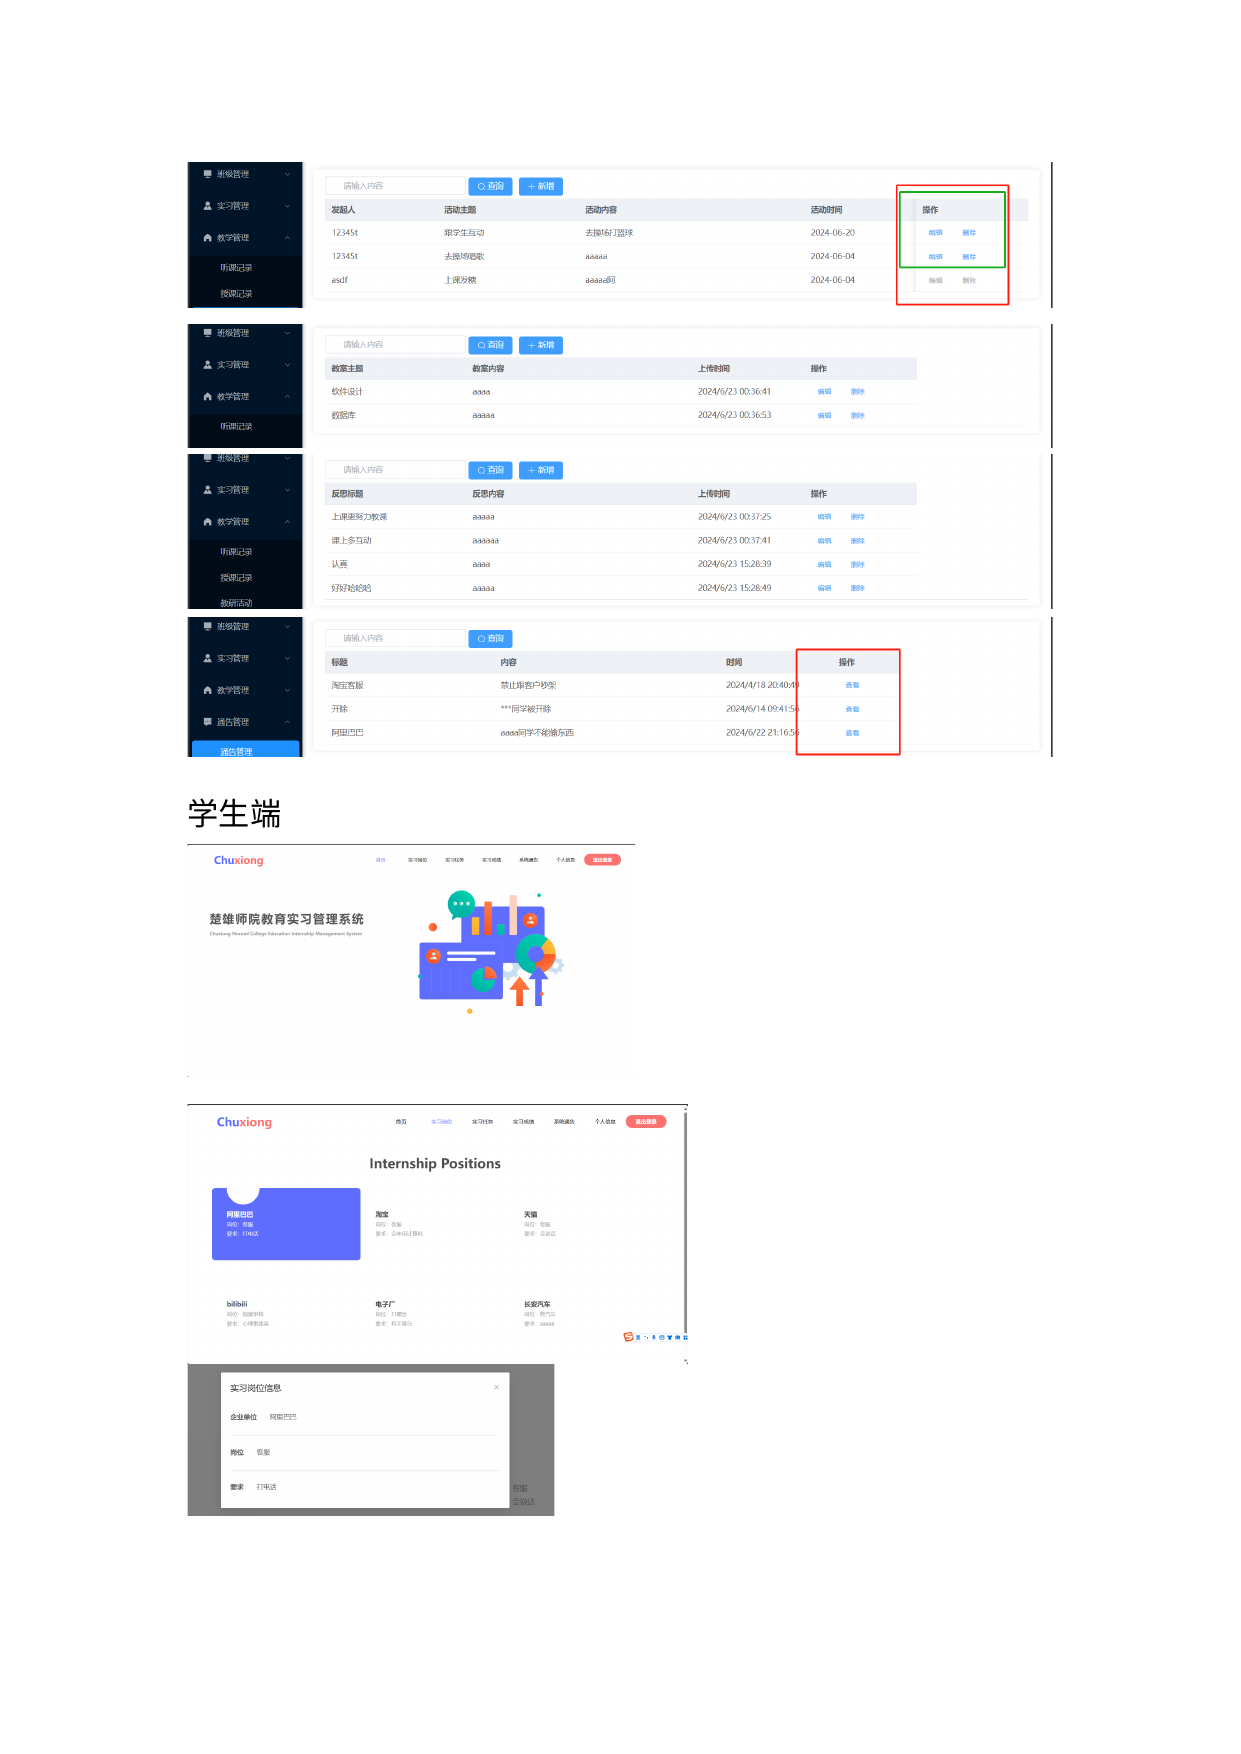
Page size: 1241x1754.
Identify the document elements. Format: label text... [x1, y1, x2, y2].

text 学生端 [187, 779, 1053, 844]
picture [187, 324, 1053, 448]
picture [187, 617, 1053, 757]
picture [187, 454, 1053, 609]
picture [187, 844, 636, 1077]
picture [187, 162, 1053, 308]
picture [187, 1104, 688, 1516]
